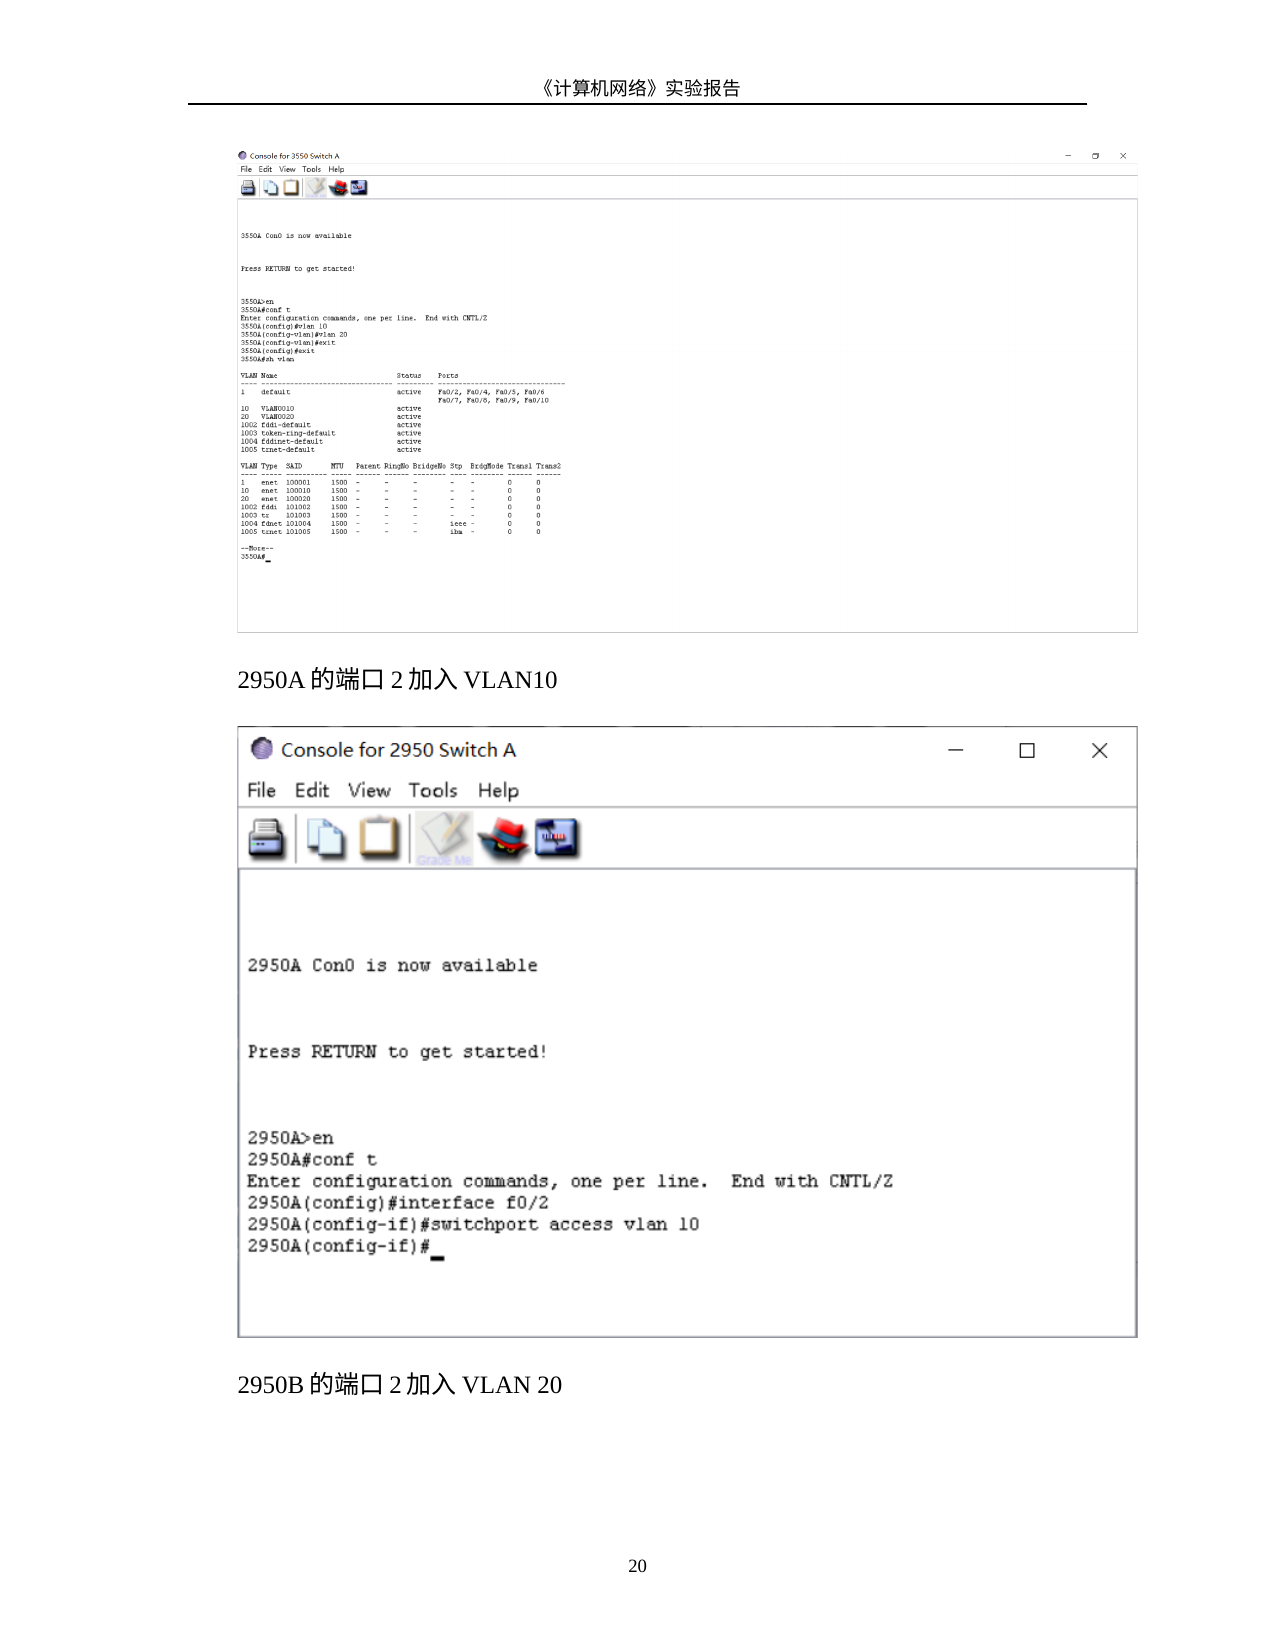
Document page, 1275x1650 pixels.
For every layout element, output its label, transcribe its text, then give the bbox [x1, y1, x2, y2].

list 2950B的端口2加入VLAN 20 [187, 1364, 1087, 1401]
list 2950A的端口2加入VLAN10 [187, 660, 1087, 696]
picture [237, 726, 1138, 1338]
picture [237, 150, 1138, 633]
